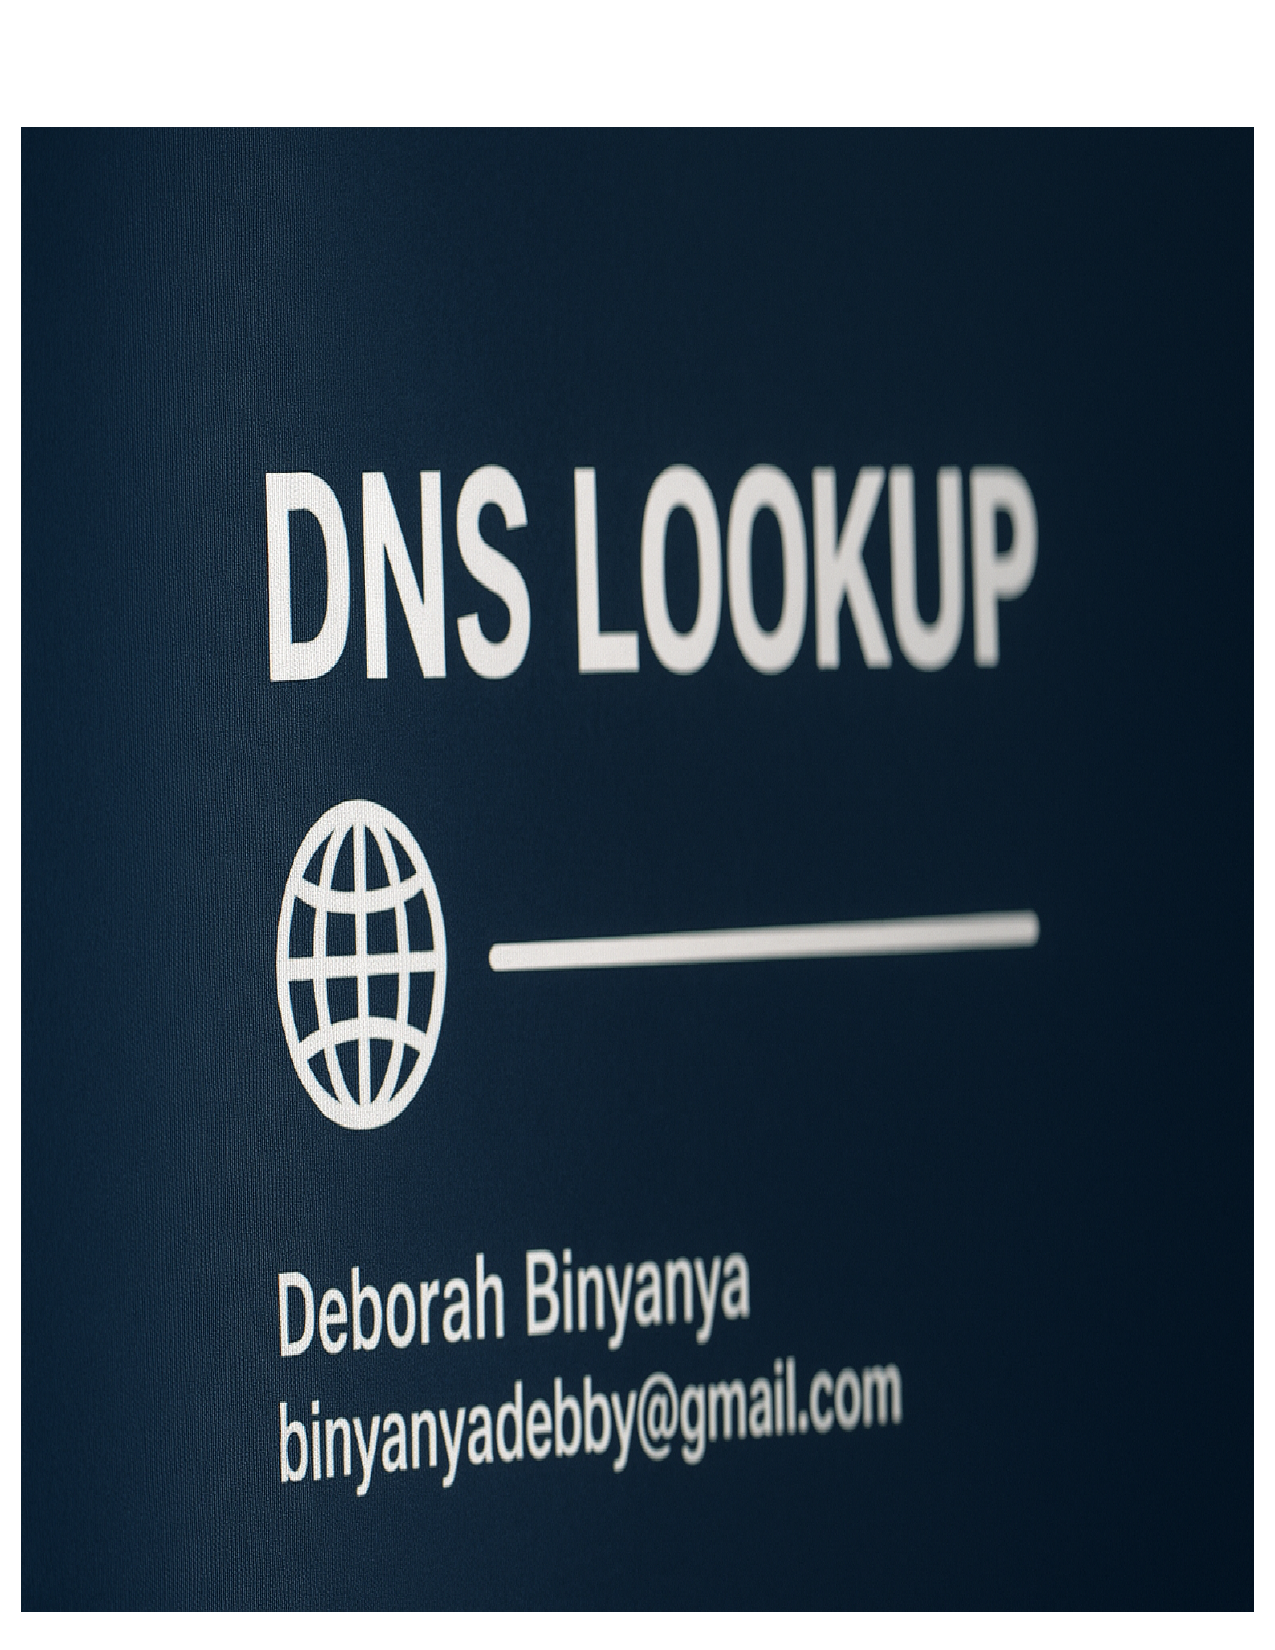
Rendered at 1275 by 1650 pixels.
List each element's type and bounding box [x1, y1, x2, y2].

picture [21, 127, 1254, 1612]
